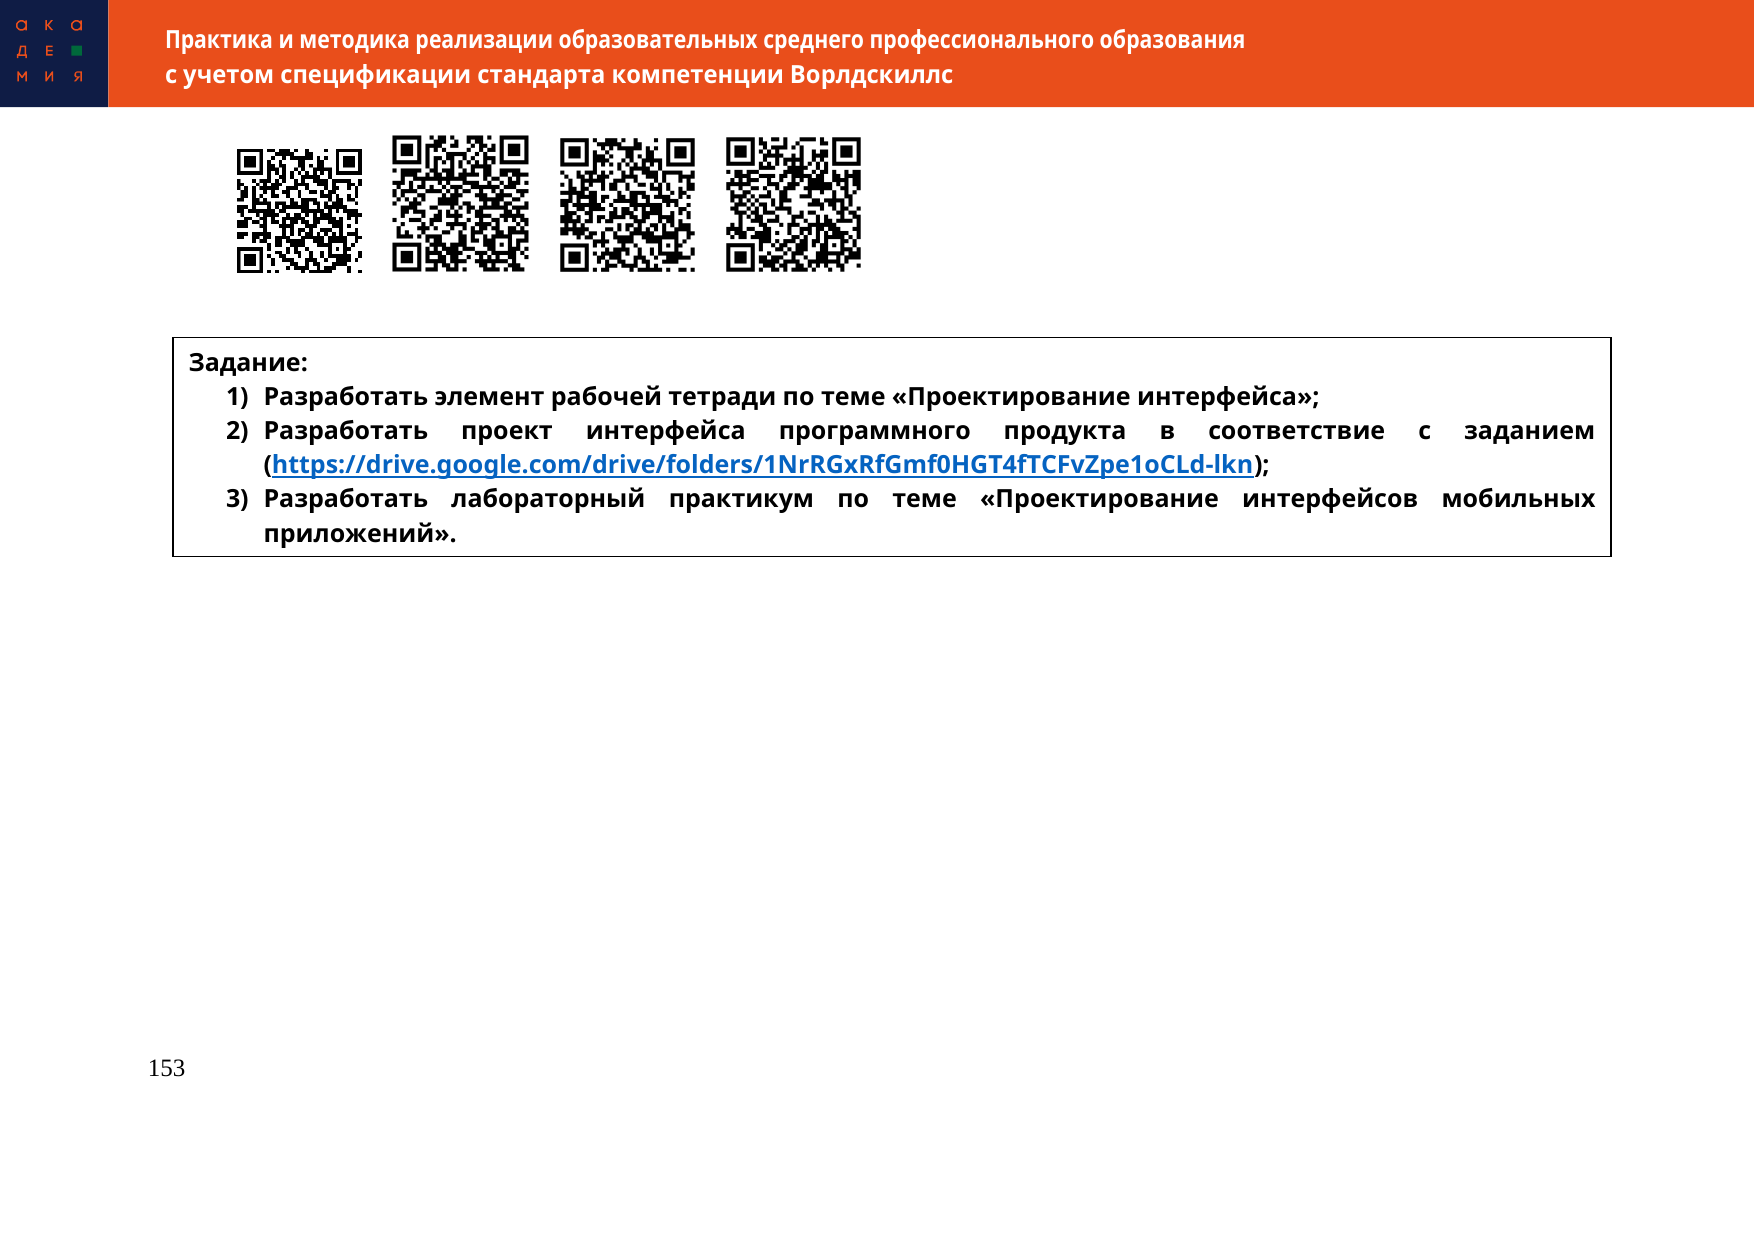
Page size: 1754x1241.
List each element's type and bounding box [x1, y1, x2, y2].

picture [221, 119, 877, 288]
